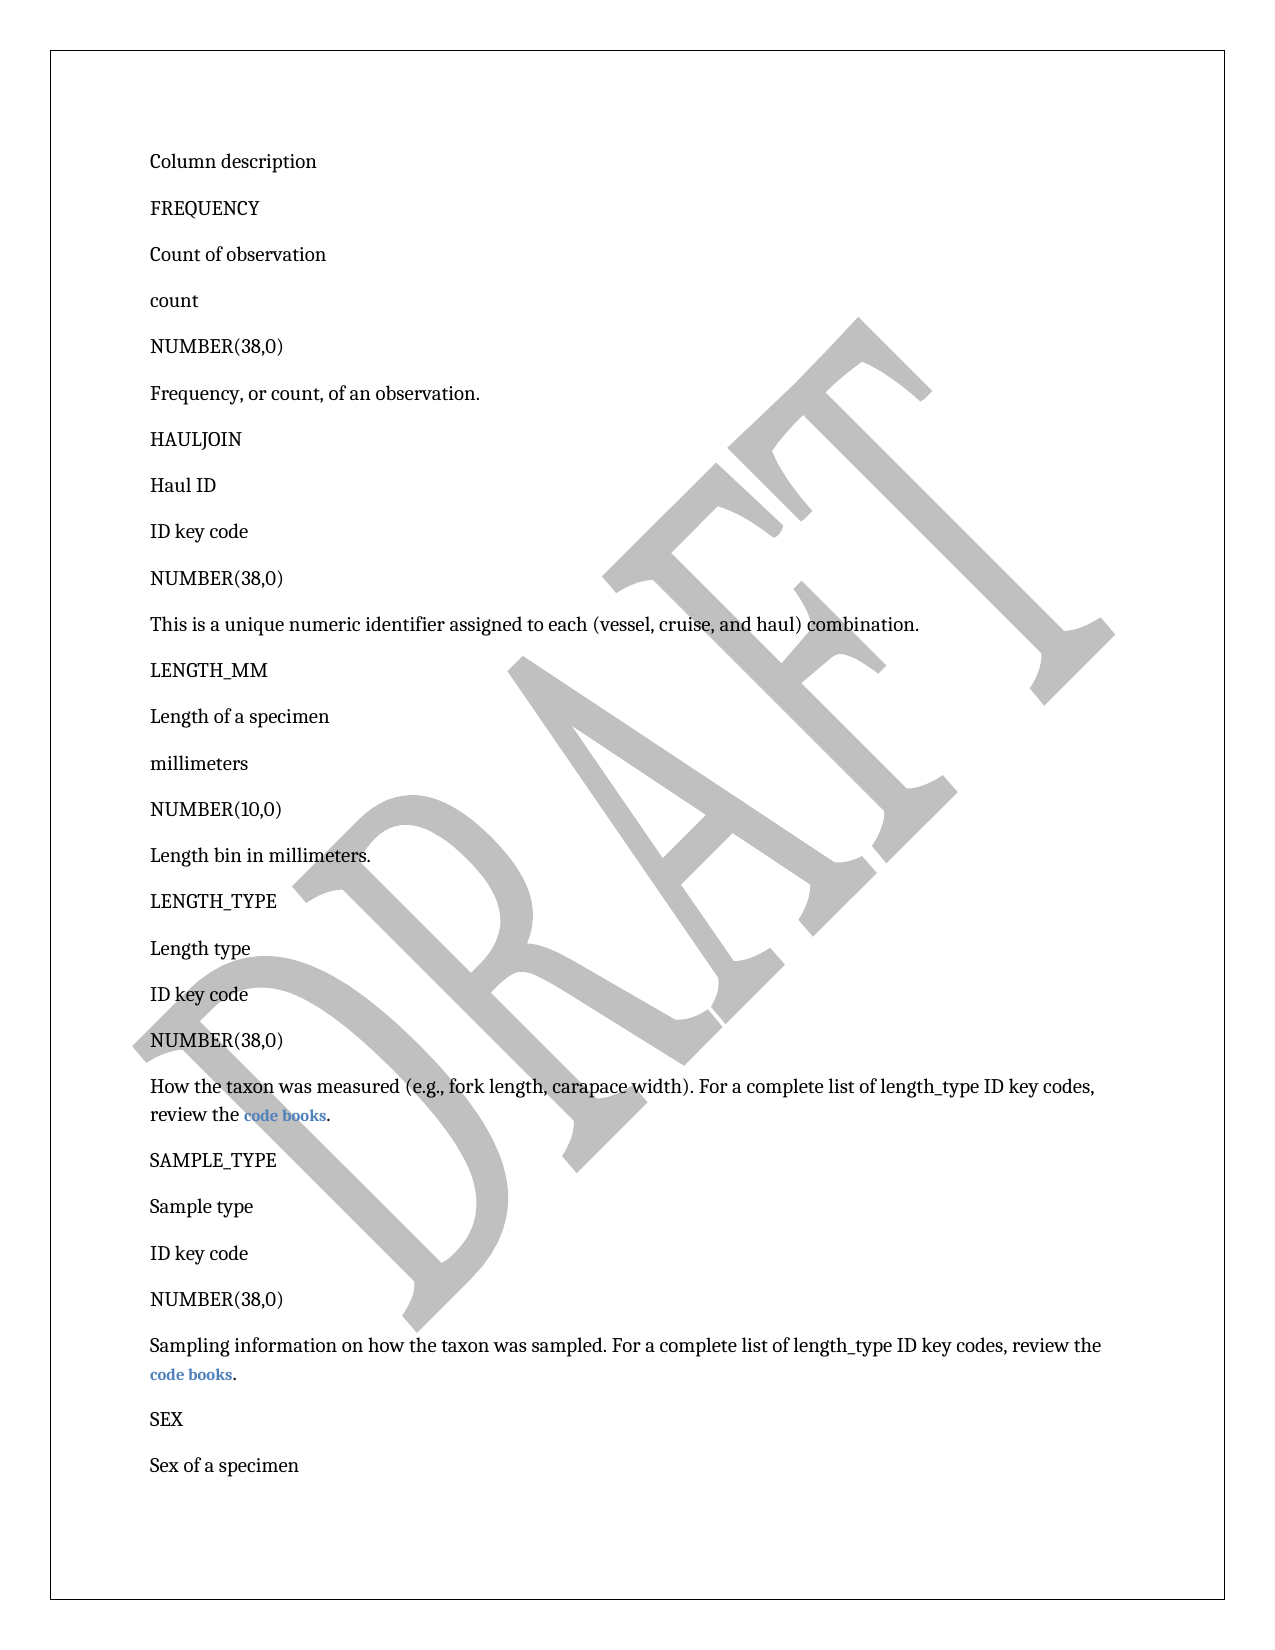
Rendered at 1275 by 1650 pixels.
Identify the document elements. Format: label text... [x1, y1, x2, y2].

text ID key code [150, 982, 1125, 1006]
text NUMBER(38,0) [150, 1287, 1125, 1311]
text Length type [150, 936, 1125, 960]
text Sampling information on how the taxon was sampled. For a complete list of length_type ID key codes, review the code books. [150, 1334, 1125, 1385]
text How the taxon was measured (e.g., fork length, carapace width). For a complete list of length_type ID key codes, review the code books. [150, 1075, 1125, 1126]
text Sex of a specimen [150, 1454, 1125, 1478]
text NUMBER(10,0) [150, 797, 1125, 821]
text Column description [150, 150, 1125, 174]
text Haul ID [150, 474, 1125, 498]
text SEX [150, 1407, 1125, 1431]
text count [150, 289, 1125, 313]
text NUMBER(38,0) [150, 566, 1125, 590]
text NUMBER(38,0) [150, 1029, 1125, 1053]
text ID key code [150, 520, 1125, 544]
text ID key code [150, 1241, 1125, 1265]
text Length bin in millimeters. [150, 844, 1125, 868]
text LENGTH_MM [150, 659, 1125, 683]
text Frequency, or count, of an observation. [150, 381, 1125, 405]
text Length of a specimen [150, 705, 1125, 729]
text HAULJOIN [150, 427, 1125, 451]
text LENGTH_TYPE [150, 890, 1125, 914]
text FREQUENCY [150, 196, 1125, 220]
text Count of observation [150, 242, 1125, 266]
text This is a unique numeric identifier assigned to each (vessel, cruise, and haul) combination. [150, 612, 1125, 636]
text Sample type [150, 1195, 1125, 1219]
text NUMBER(38,0) [150, 335, 1125, 359]
text millimeters [150, 751, 1125, 775]
text SAMPLE_TYPE [150, 1149, 1125, 1173]
